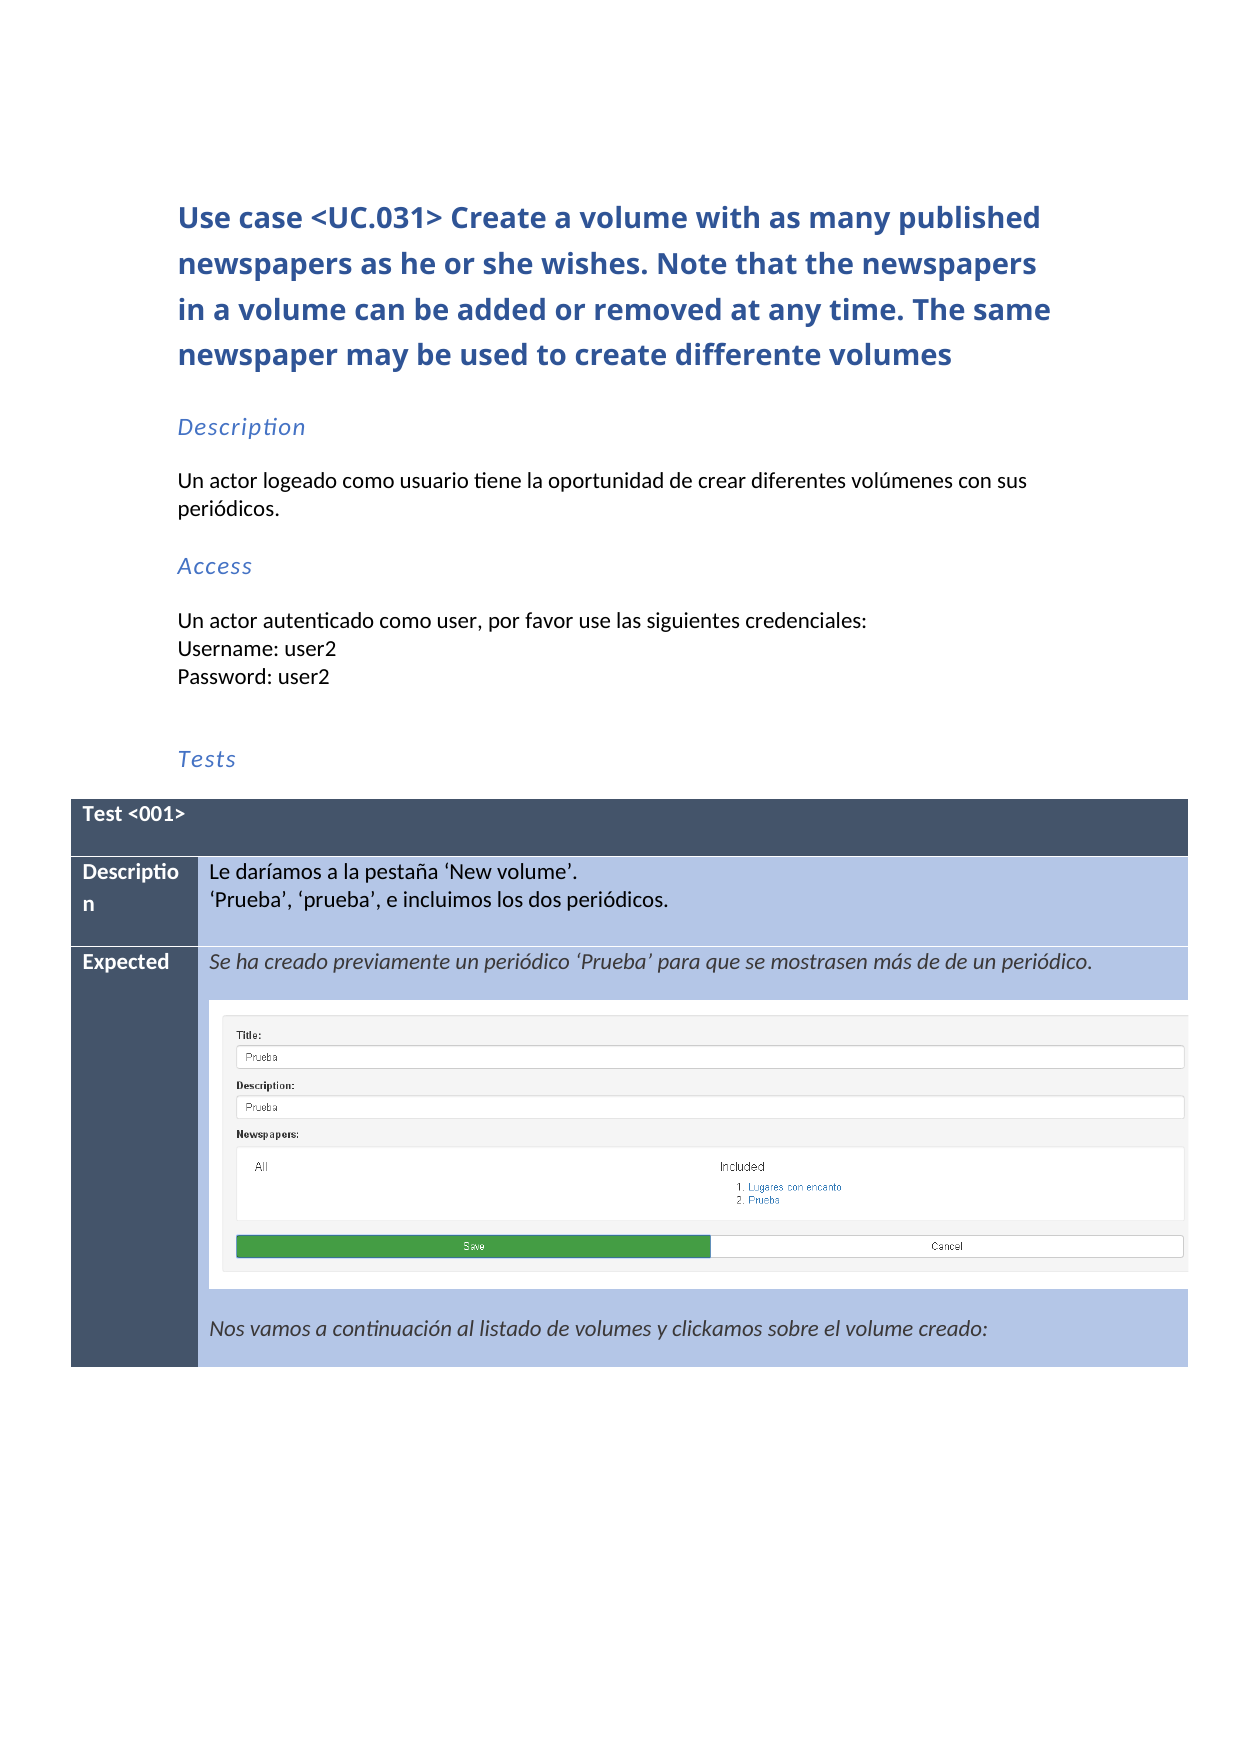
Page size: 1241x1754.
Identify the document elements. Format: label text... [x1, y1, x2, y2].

table_cell Description [71, 857, 198, 946]
subtitle Tests [177, 743, 1063, 774]
text Username: user2 [177, 634, 1063, 662]
text Un actor logeado como usuario tiene la oportunidad de crear diferentes volúmenes con sus periódicos. [177, 466, 1063, 522]
table_cell Le daríamos a la pestaña ‘New volume’. ‘Prueba’, ‘prueba’, e incluimos los dos periódicos. [198, 857, 1188, 946]
table_cell Expected [71, 947, 198, 1367]
table_header Test <001> [71, 799, 1188, 856]
text Un actor autenticado como user, por favor use las siguientes credenciales: [177, 606, 1063, 634]
subtitle Description [177, 411, 1063, 441]
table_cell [198, 947, 1188, 1367]
subtitle Use case <UC.031> Create a volume with as many published newspapers as he or she wishes. Note that the newspapers in a volume can be added or removed at any time. The same newspaper may be used to create differente volumes [177, 198, 1063, 374]
subtitle Access [177, 551, 1063, 581]
text Password: user2 [177, 662, 1063, 690]
